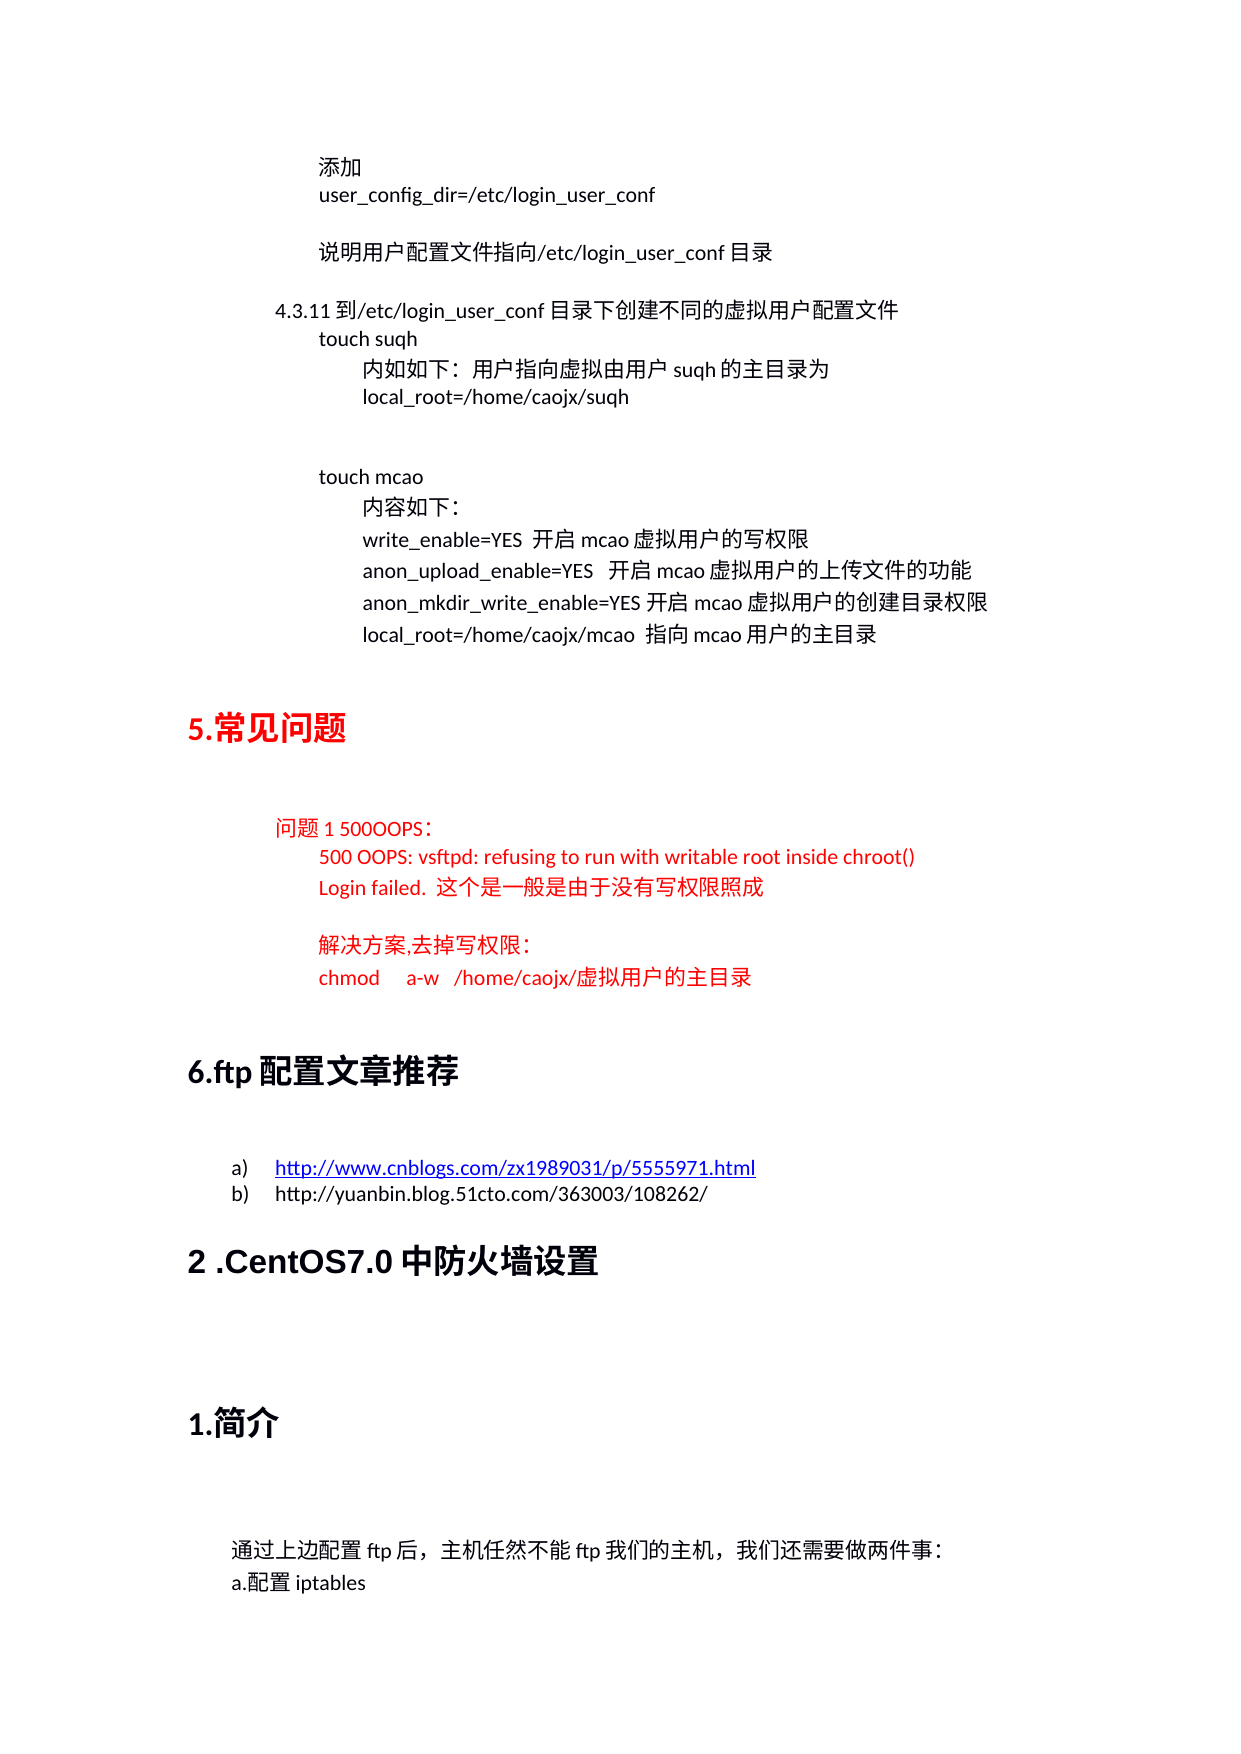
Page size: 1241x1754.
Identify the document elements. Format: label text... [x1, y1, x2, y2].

list user_config_dir=/etc/login_user_conf [275, 182, 1053, 208]
list http://yuanbin.blog.51cto.com/363003/108262/ [231, 1181, 1053, 1207]
list 说明用户配置文件指向/etc/login_user_conf目录 [275, 235, 1053, 267]
list 内容如下： [319, 490, 1053, 522]
list chmod a-w /home/caojx/虚拟用户的主目录 [319, 959, 1053, 991]
list 内如如下：用户指向虚拟由用户suqh的主目录为 [319, 352, 1053, 383]
list local_root=/home/caojx/mcao 指向mcao用户的主目录 [319, 617, 1053, 648]
text 5.常见问题 [187, 702, 1053, 750]
list anon_mkdir_write_enable=YES 开启mcao虚拟用户的创建目录权限 [319, 585, 1053, 617]
list 问题1 500OOPS： [231, 811, 1053, 843]
list Login failed. 这个是一般是由于没有写权限照成 [319, 869, 1053, 901]
list 配置iptables [187, 1564, 1053, 1596]
list anon_upload_enable=YES 开启mcao虚拟用户的上传文件的功能 [319, 553, 1053, 585]
list 6.ftp配置文章推荐 [187, 1045, 1053, 1093]
list touch mcao [275, 463, 1053, 490]
list 500 OOPS: vsftpd: refusing to run with writable root inside chroot() [319, 843, 1053, 869]
list 4.3.11 到/etc/login_user_conf 目录下创建不同的虚拟用户配置文件 [231, 293, 1053, 325]
text 1.简介 [187, 1397, 1053, 1445]
list write_enable=YES 开启mcao虚拟用户的写权限 [319, 522, 1053, 553]
list 通过上边配置ftp后，主机任然不能ftp我们的主机，我们还需要做两件事： [187, 1533, 1053, 1564]
list touch suqh [275, 325, 1053, 352]
list 解决方案,去掉写权限： [319, 928, 1053, 959]
list local_root=/home/caojx/suqh [319, 383, 1053, 410]
list http://www.cnblogs.com/zx1989031/p/5555971.html [231, 1154, 1053, 1181]
list 添加 [275, 150, 1053, 182]
text 2 .CentOS7.0中防火墙设置 [187, 1234, 1053, 1283]
